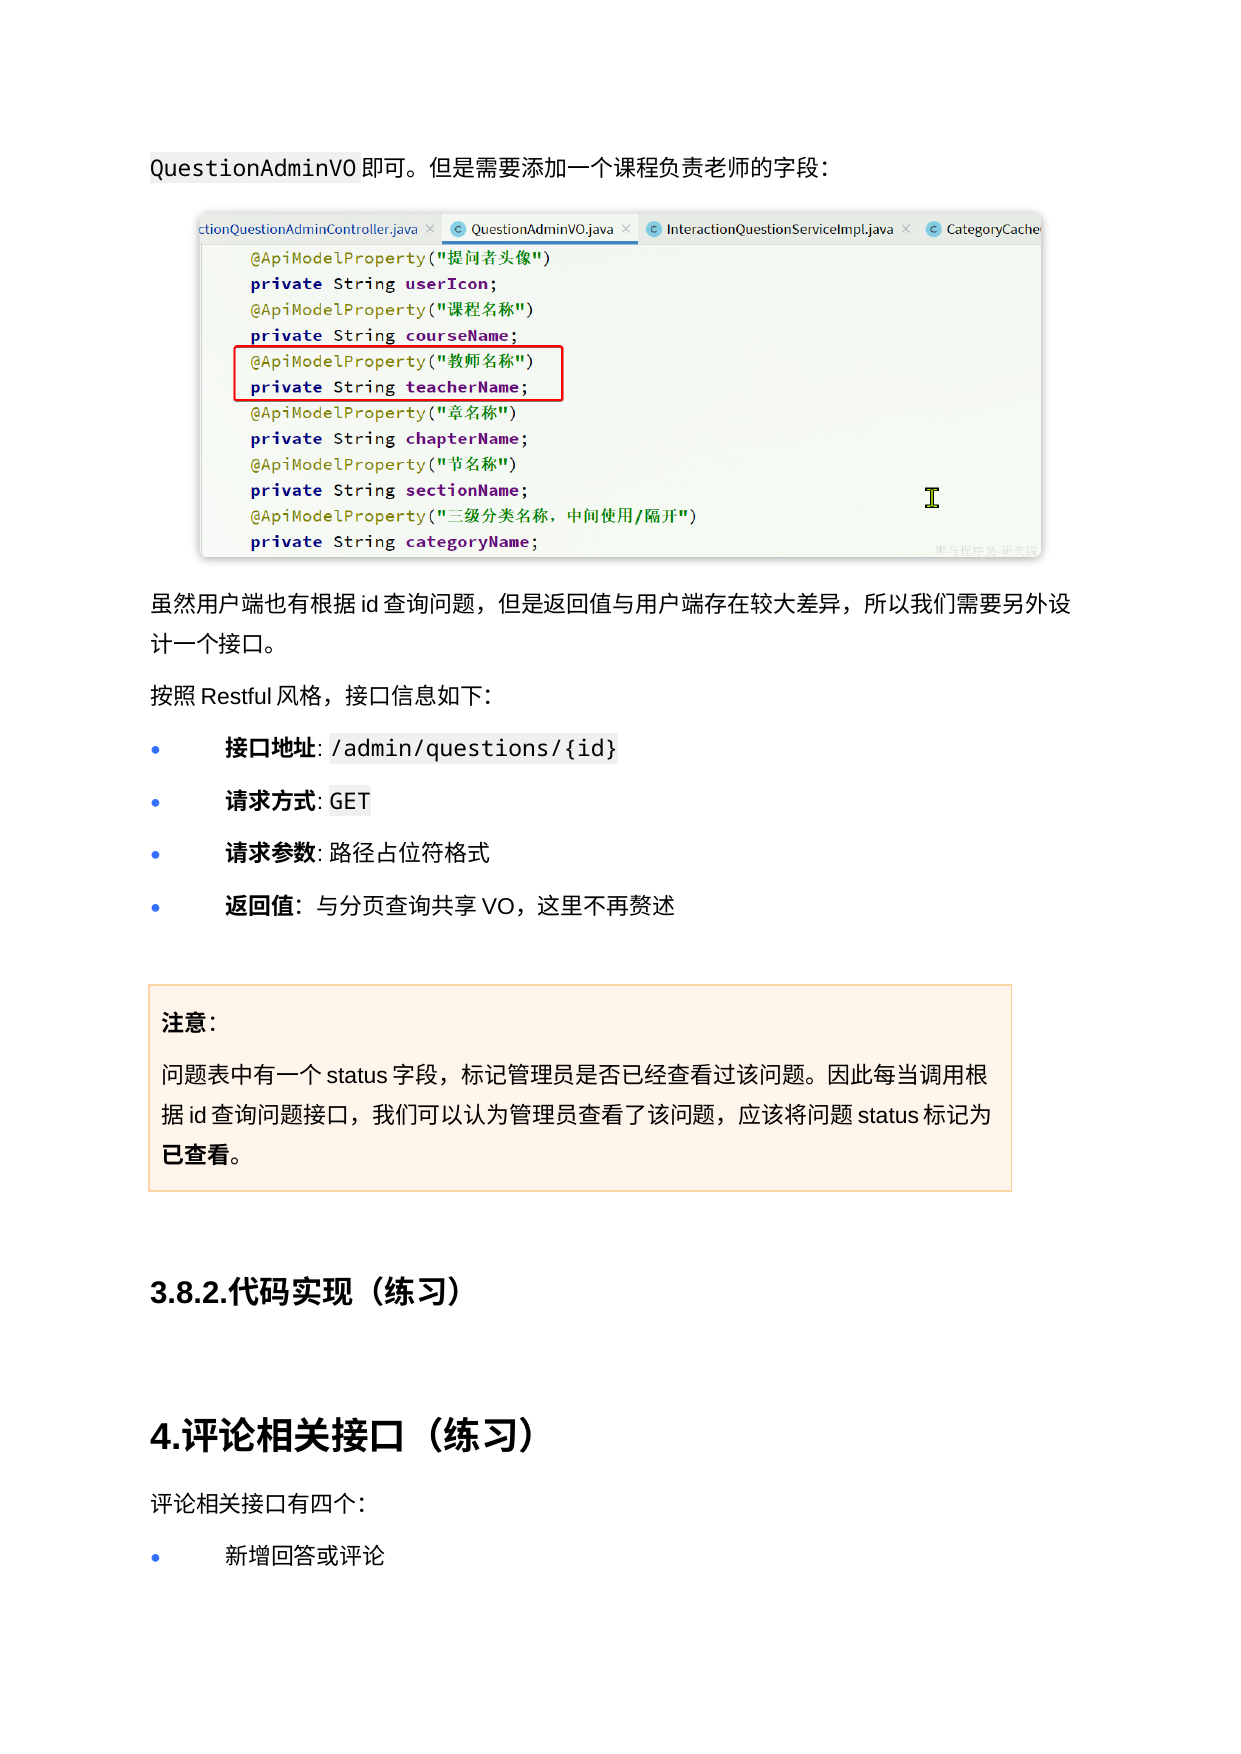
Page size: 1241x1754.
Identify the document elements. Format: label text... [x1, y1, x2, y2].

list 请求参数: 路径占位符格式 [150, 835, 1090, 868]
text 4.评论相关接口（练习） [150, 1406, 1090, 1460]
list 新增回答或评论 [150, 1538, 1090, 1571]
list 请求方式: GET [150, 783, 1090, 816]
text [150, 150, 1090, 183]
text 按照Restful风格，接口信息如下： [150, 678, 1090, 711]
table_header 注意： 问题表中有一个status字段，标记管理员是否已经查看过该问题。因此每当调用根据id查询问题接口，我们可以认为管理员查看了该问题，应该将问题status标记为已查看。 [150, 986, 1011, 1190]
picture [188, 202, 1052, 569]
list 接口地址: /admin/questions/{id} [150, 730, 1090, 764]
text 评论相关接口有四个： [150, 1486, 1090, 1519]
list 返回值：与分页查询共享VO，这里不再赘述 [150, 888, 1090, 921]
text 虽然用户端也有根据id查询问题，但是返回值与用户端存在较大差异，所以我们需要另外设计一个接口。 [150, 586, 1090, 659]
text 3.8.2.代码实现（练习） [150, 1268, 1090, 1313]
